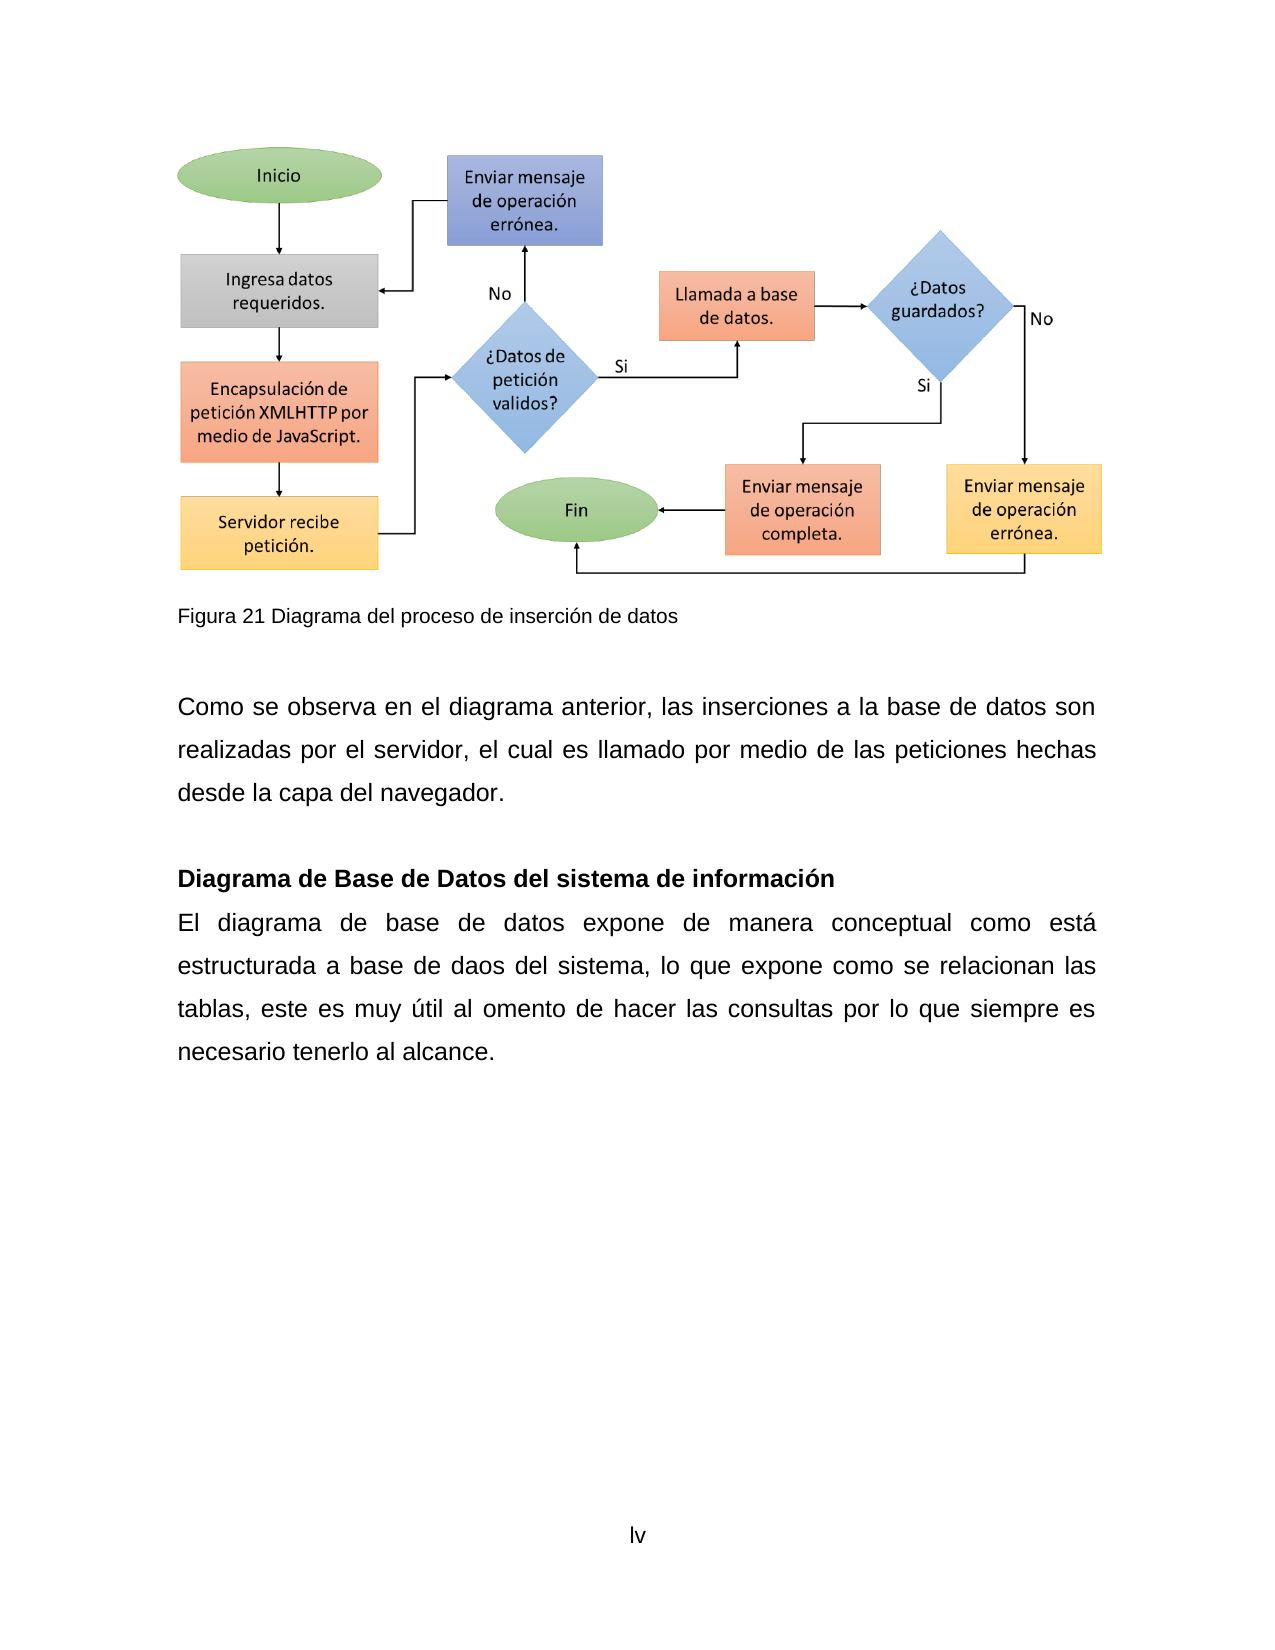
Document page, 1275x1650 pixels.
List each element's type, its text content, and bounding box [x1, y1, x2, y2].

text Diagrama de Base de Datos del sistema de información [177, 864, 1098, 893]
picture [177, 147, 1102, 574]
text El diagrama de base de datos expone de manera conceptual como está estructurada a base de daos del sistema, lo que expone como se relacionan las tablas, este es muy útil al omento de hacer las consultas por lo que siempre es necesario tenerlo al alcance. [177, 907, 1098, 1066]
text Figura 21 Diagrama del proceso de inserción de datos [177, 604, 1098, 628]
text Como se observa en el diagrama anterior, las inserciones a la base de datos son realizadas por el servidor, el cual es llamado por medio de las peticiones hechas desde la capa del navegador. [177, 692, 1098, 807]
